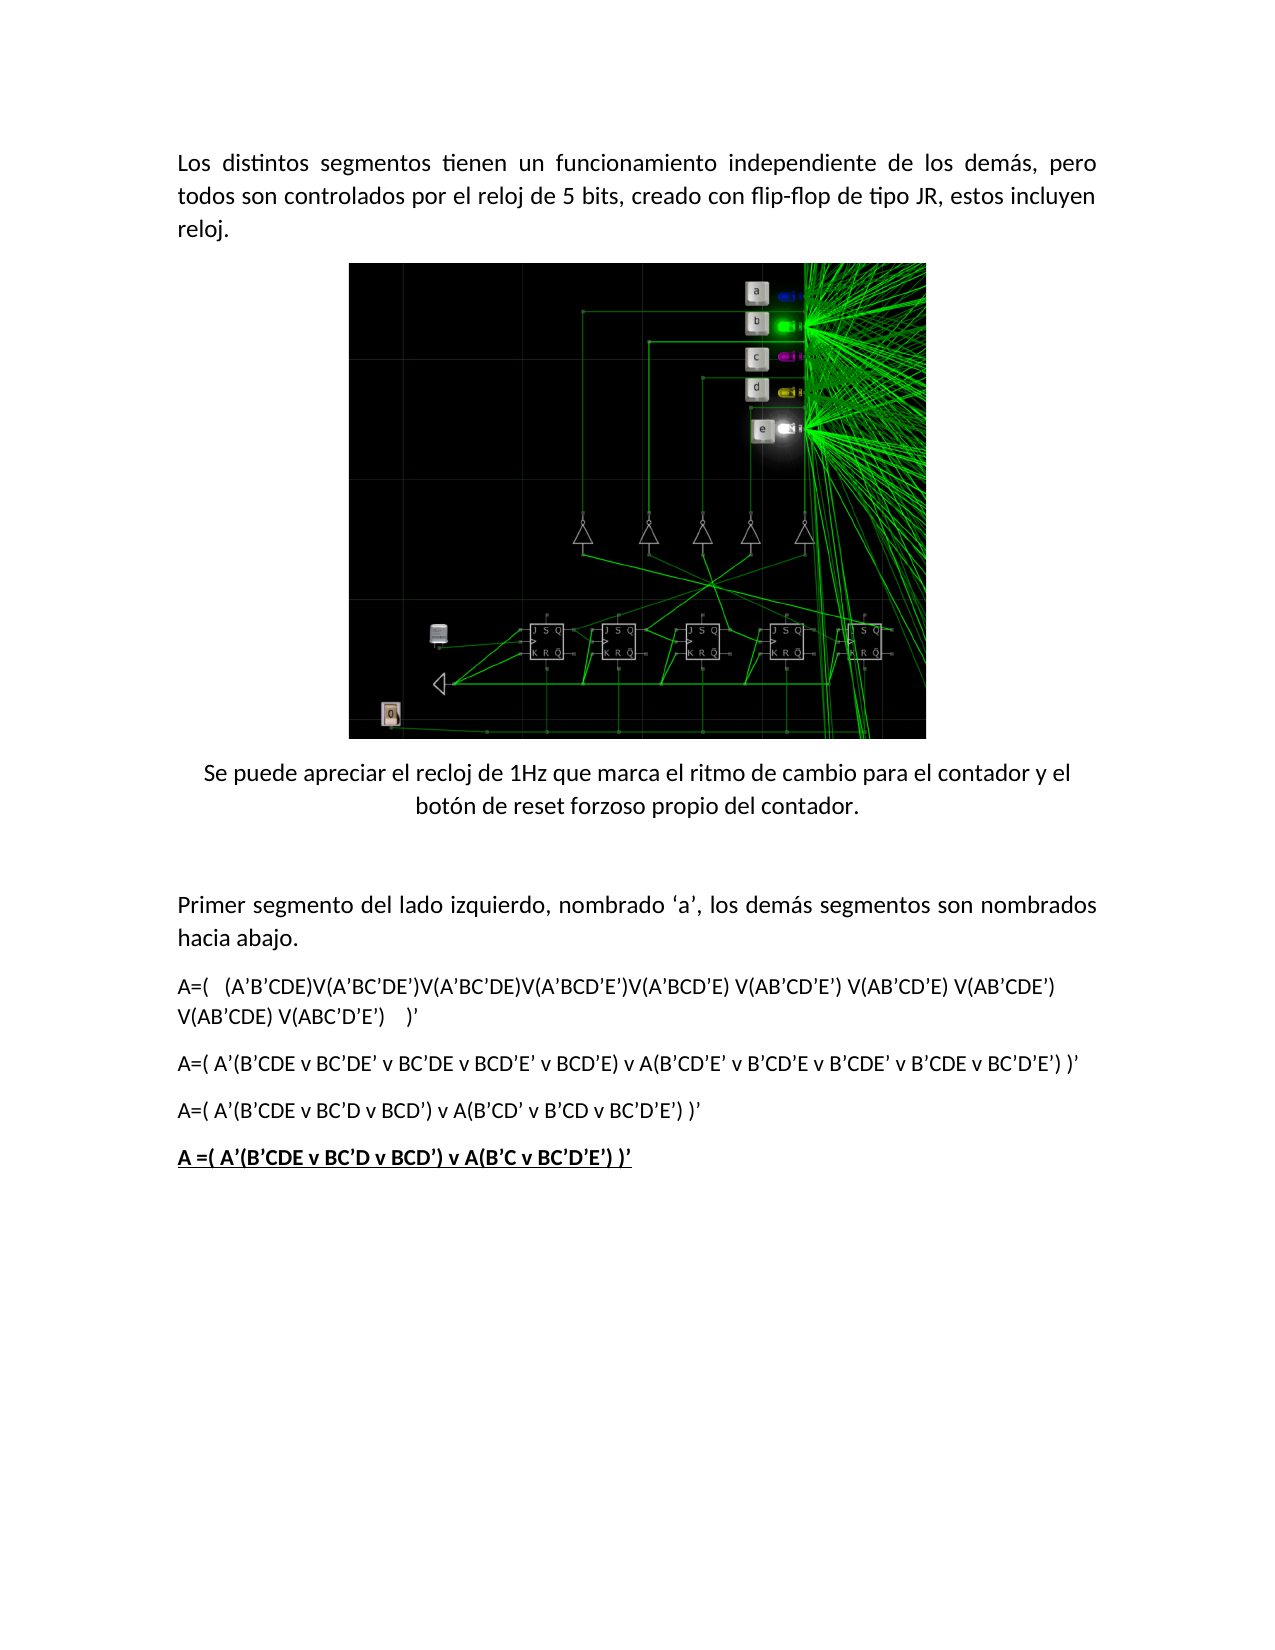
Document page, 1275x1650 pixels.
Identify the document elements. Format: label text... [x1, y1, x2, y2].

text Los distintos segmentos tienen un funcionamiento independiente de los demás, pero todos son controlados por el reloj de 5 bits, creado con flip-flop de tipo JR, estos incluyen reloj. [177, 148, 1098, 244]
text A =( A’(B’CDE v BC’D v BCD’) v A(B’C v BC’D’E’) )’ [177, 1143, 1098, 1171]
text A=( A’(B’CDE v BC’D v BCD’) v A(B’CD’ v B’CD v BC’D’E’) )’ [177, 1096, 1098, 1124]
text Se puede apreciar el recloj de 1Hz que marca el ritmo de cambio para el contador y el botón de reset forzoso propio del contador. [177, 757, 1098, 821]
text A=( A’(B’CDE v BC’DE’ v BC’DE v BCD’E’ v BCD’E) v A(B’CD’E’ v B’CD’E v B’CDE’ v B’CDE v BC’D’E’) )’ [177, 1049, 1098, 1077]
text A=( (A’B’CDE)V(A’BC’DE’)V(A’BC’DE)V(A’BCD’E’)V(A’BCD’E) V(AB’CD’E’) V(AB’CD’E) V(AB’CDE’) V(AB’CDE) V(ABC’D’E’) )’ [177, 972, 1098, 1030]
text Primer segmento del lado izquierdo, nombrado ‘a’, los demás segmentos son nombrados hacia abajo. [177, 889, 1098, 953]
picture [348, 263, 927, 739]
